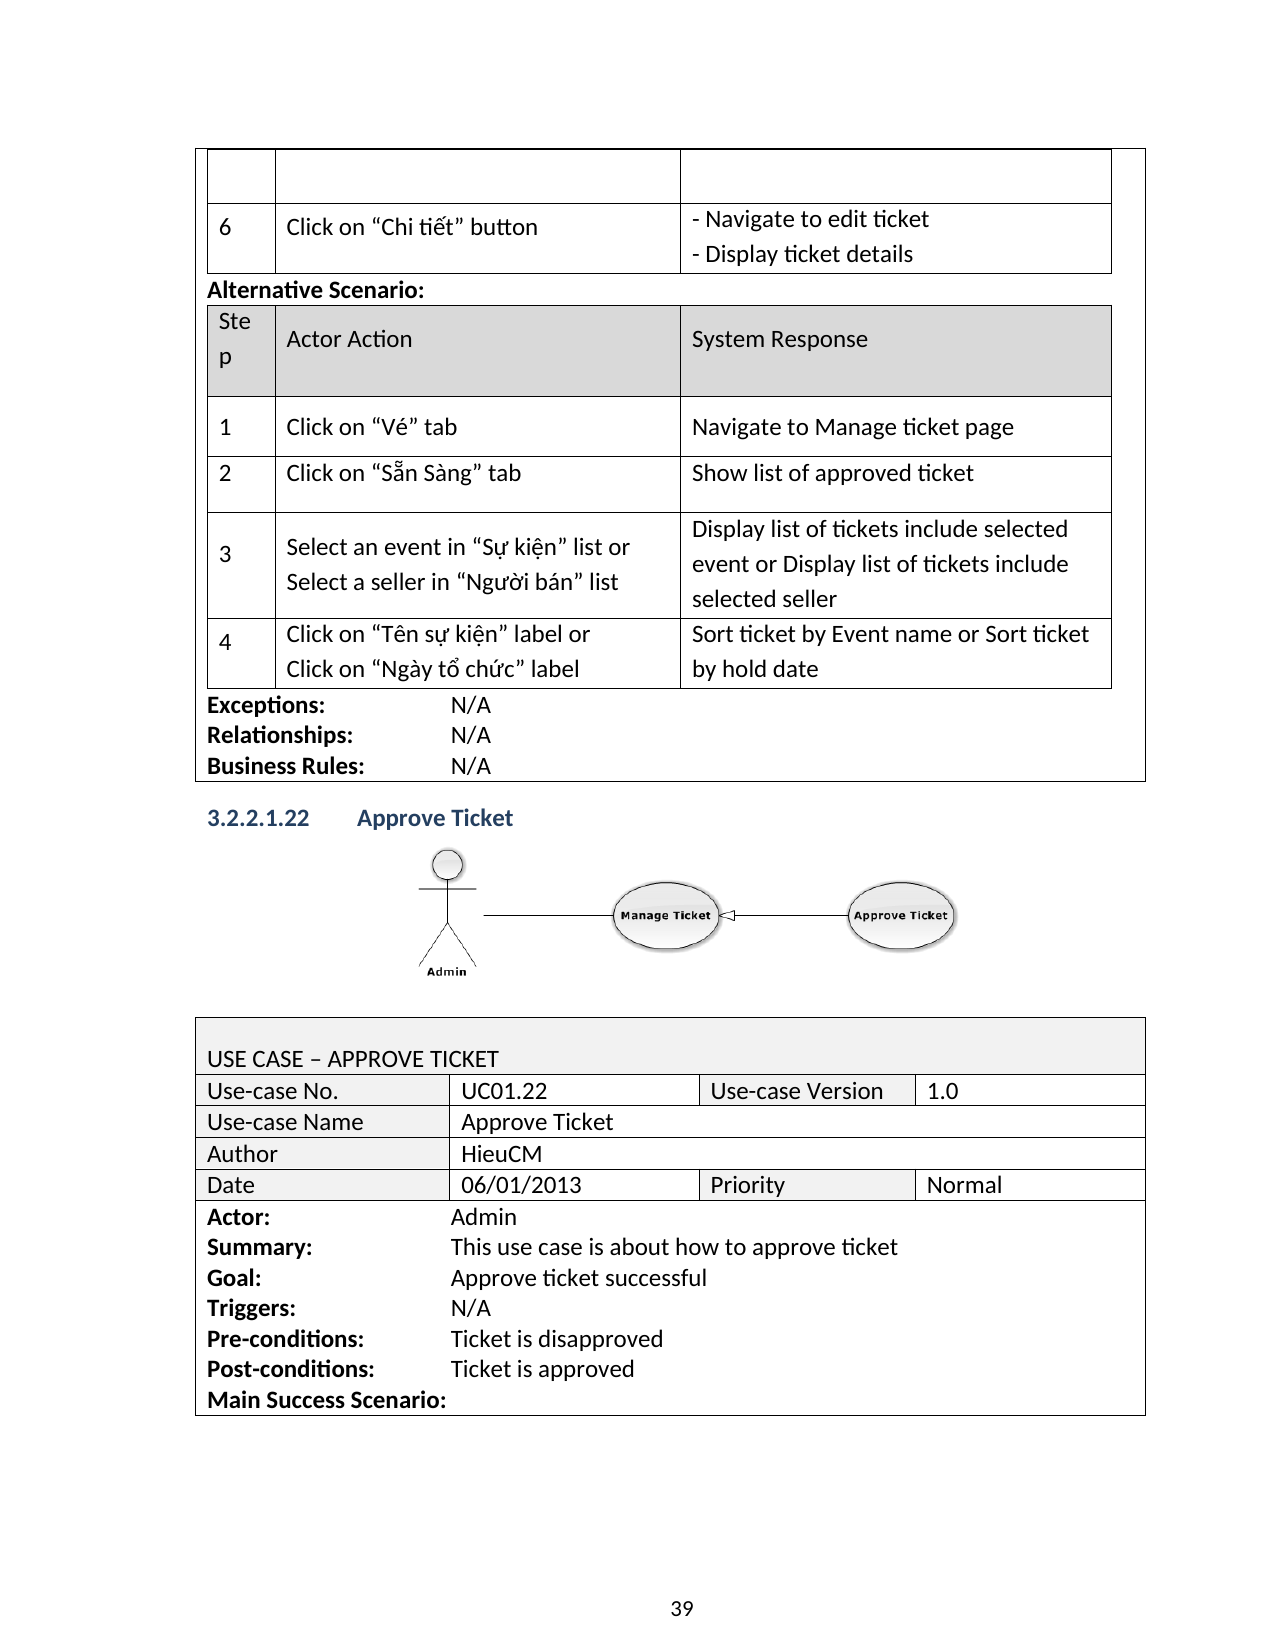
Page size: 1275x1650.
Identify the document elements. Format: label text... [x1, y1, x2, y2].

table_cell Use-case Name [196, 1106, 449, 1137]
table_cell Author [196, 1138, 449, 1168]
table_cell Priority [700, 1170, 915, 1200]
table_cell Approve Ticket [450, 1106, 1145, 1137]
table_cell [196, 1201, 1145, 1415]
table_cell Date [196, 1170, 449, 1200]
table_cell Normal [916, 1170, 1145, 1200]
table_cell Use-case Version [700, 1075, 915, 1105]
subtitle 3.2.2.1.22 Approve Ticket [207, 802, 1157, 833]
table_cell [196, 149, 1145, 781]
table_cell UC01.22 [450, 1075, 699, 1105]
picture [398, 837, 966, 993]
table_cell 06/01/2013 [450, 1170, 699, 1200]
table_header USE CASE – APPROVE TICKET [196, 1018, 1145, 1074]
table_cell 1.0 [916, 1075, 1145, 1105]
table_cell HieuCM [450, 1138, 1145, 1168]
table_cell Use-case No. [196, 1075, 449, 1105]
